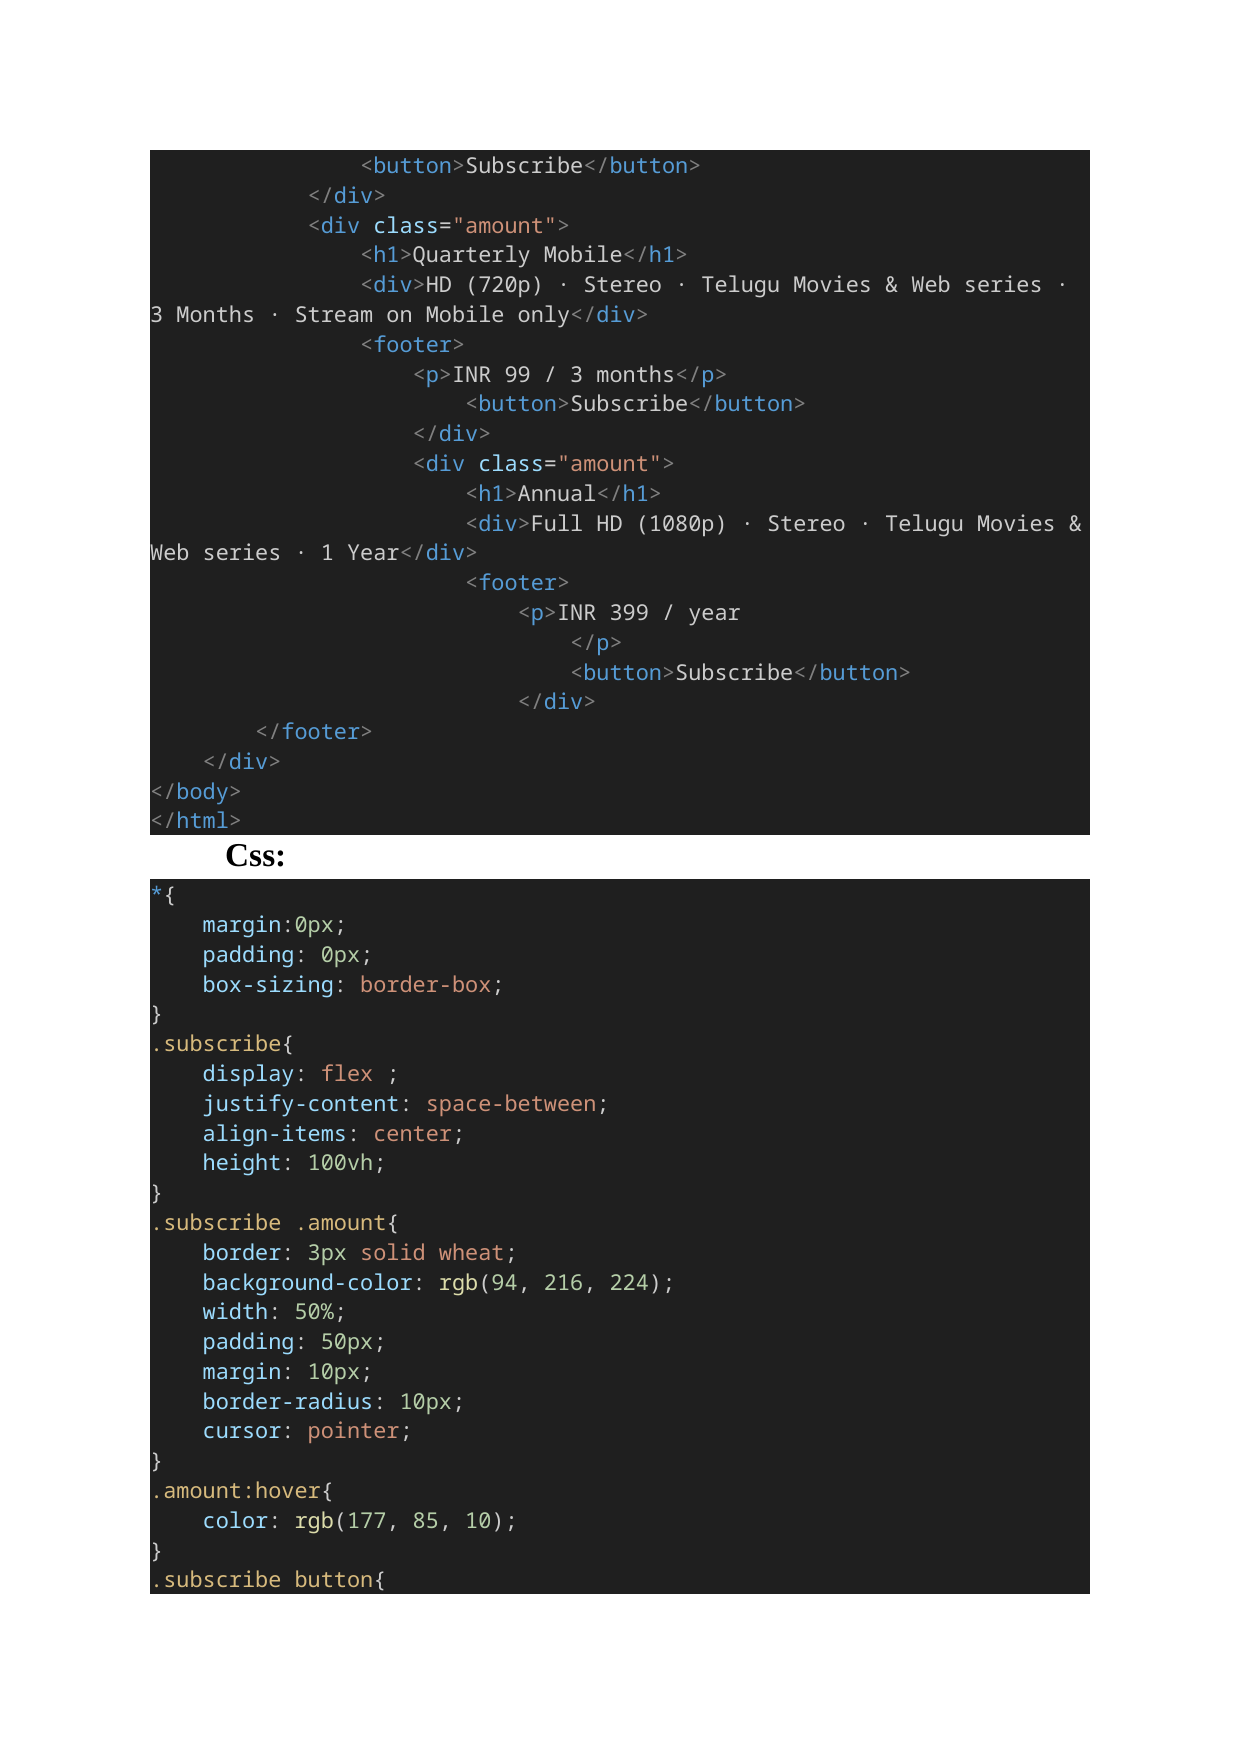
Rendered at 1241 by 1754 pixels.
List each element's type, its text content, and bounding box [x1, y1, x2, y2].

text margin:0px; [150, 909, 1090, 939]
text <div class="amount"> [150, 209, 1090, 239]
text align-items: center; [150, 1118, 1090, 1147]
text <button>Subscribe</button> [150, 656, 1090, 686]
text <h1>Quarterly Mobile</h1> [150, 239, 1090, 269]
text .subscribe{ [150, 1028, 1090, 1058]
text <div>HD (720p) · Stereo · Telugu Movies & Web series · 3 Months · Stream on Mobile only</div> [150, 269, 1090, 329]
text color: rgb(177, 85, 10); [150, 1505, 1090, 1535]
text justify-content: space-between; [150, 1088, 1090, 1118]
text <div>Full HD (1080p) · Stereo · Telugu Movies & Web series · 1 Year</div> [150, 507, 1090, 567]
text } [150, 998, 1090, 1028]
text </div> [150, 418, 1090, 448]
text padding: 0px; [150, 939, 1090, 969]
text </div> [150, 686, 1090, 716]
text border-radius: 10px; [150, 1386, 1090, 1416]
text </html> [150, 805, 1090, 835]
text <footer> [150, 329, 1090, 358]
text border: 3px solid wheat; [150, 1237, 1090, 1267]
text <div class="amount"> [150, 448, 1090, 478]
text cursor: pointer; [150, 1416, 1090, 1445]
text <p>INR 399 / year [150, 597, 1090, 627]
text } [150, 1445, 1090, 1475]
text padding: 50px; [150, 1326, 1090, 1356]
text .amount:hover{ [150, 1475, 1090, 1505]
text height: 100vh; [150, 1147, 1090, 1177]
text background-color: rgb(94, 216, 224); [150, 1267, 1090, 1296]
text Css: [225, 835, 1090, 873]
text </body> [150, 776, 1090, 805]
text <button>Subscribe</button> [150, 150, 1090, 180]
text <h1>Annual</h1> [150, 478, 1090, 507]
text </div> [150, 746, 1090, 776]
text .subscribe .amount{ [150, 1207, 1090, 1237]
text .subscribe button{ [150, 1564, 1090, 1594]
text box-sizing: border-box; [150, 969, 1090, 998]
text </p> [150, 627, 1090, 656]
text <footer> [150, 567, 1090, 597]
text </div> [150, 180, 1090, 209]
text <p>INR 99 / 3 months</p> [150, 358, 1090, 388]
text *{ [150, 879, 1090, 909]
text margin: 10px; [150, 1356, 1090, 1386]
text <button>Subscribe</button> [150, 388, 1090, 418]
text } [150, 1535, 1090, 1564]
text } [150, 1177, 1090, 1207]
text </footer> [150, 716, 1090, 746]
text display: flex ; [150, 1058, 1090, 1088]
text width: 50%; [150, 1296, 1090, 1326]
